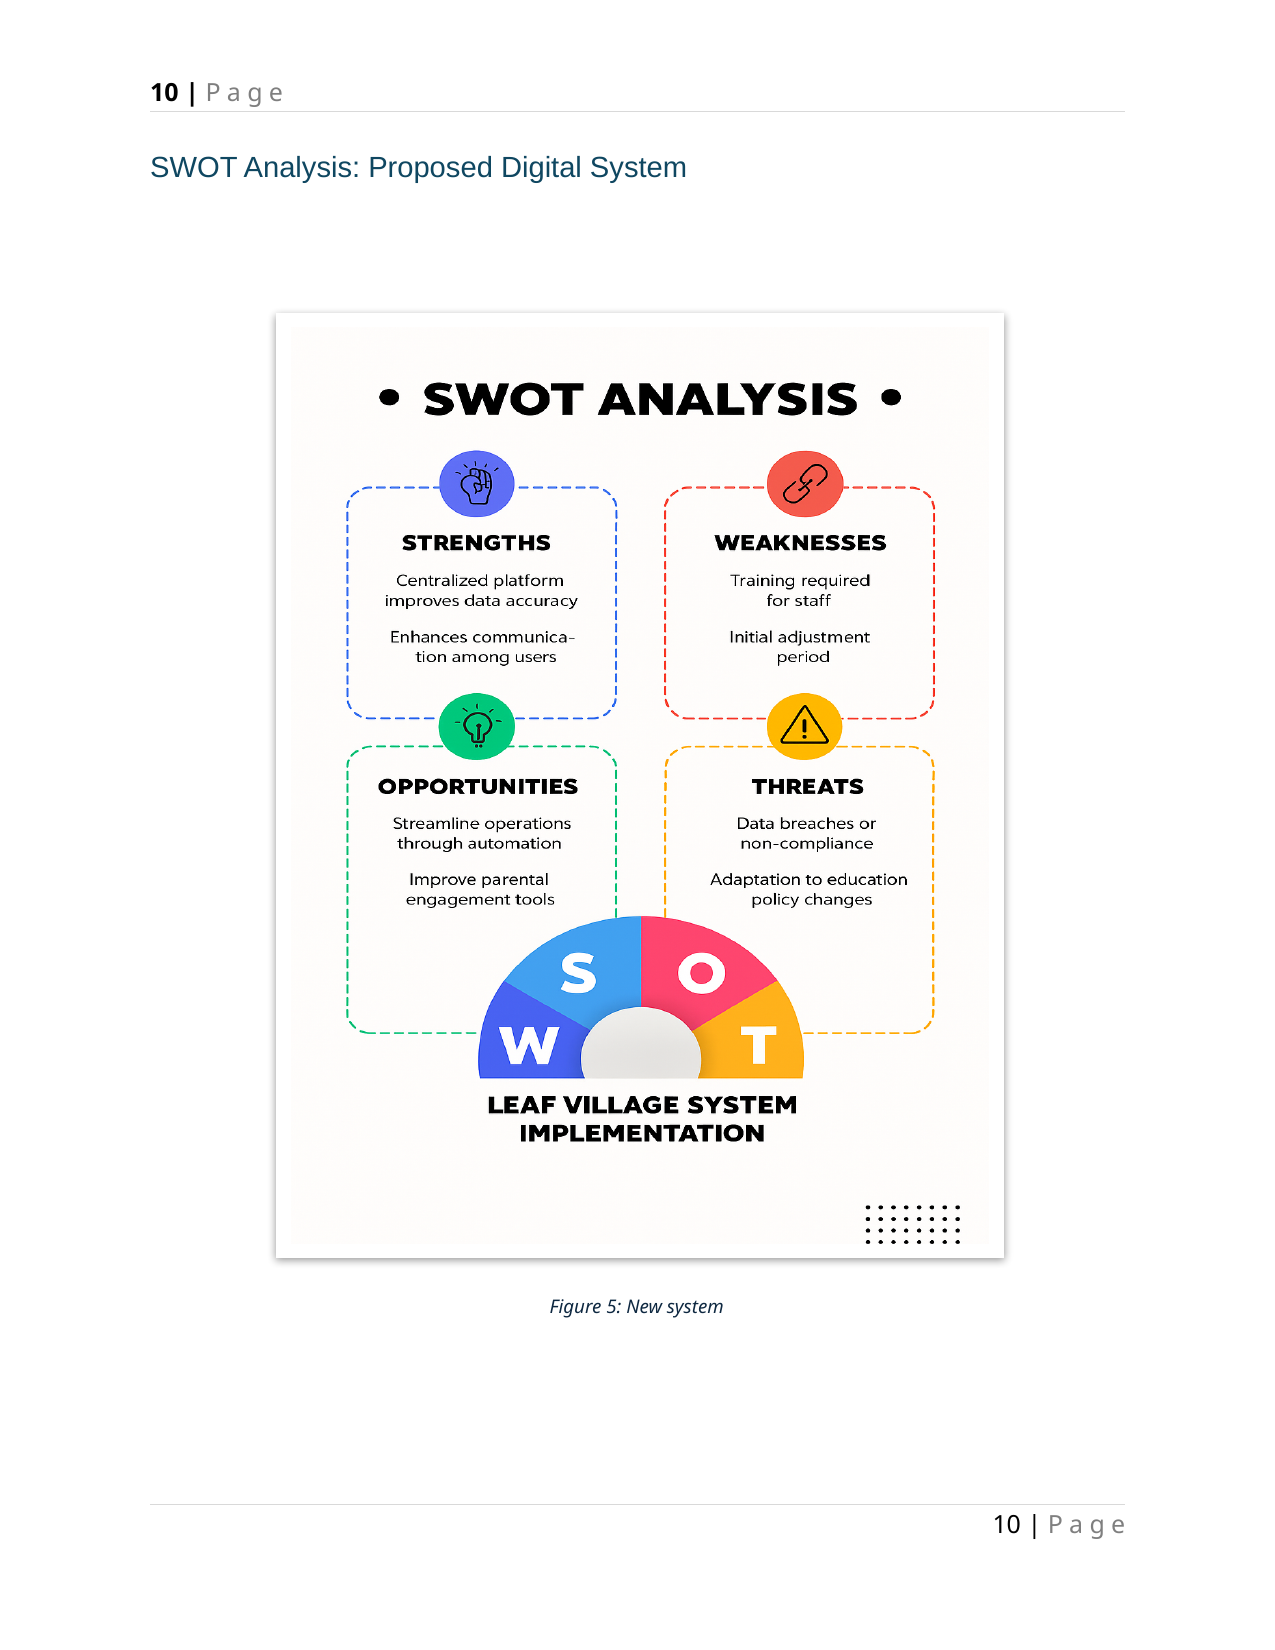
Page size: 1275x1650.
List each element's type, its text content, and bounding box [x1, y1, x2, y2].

subtitle SWOT Analysis: Proposed Digital System [150, 150, 1125, 183]
text Figure 5: New system [150, 1293, 1125, 1318]
picture [291, 327, 989, 1244]
